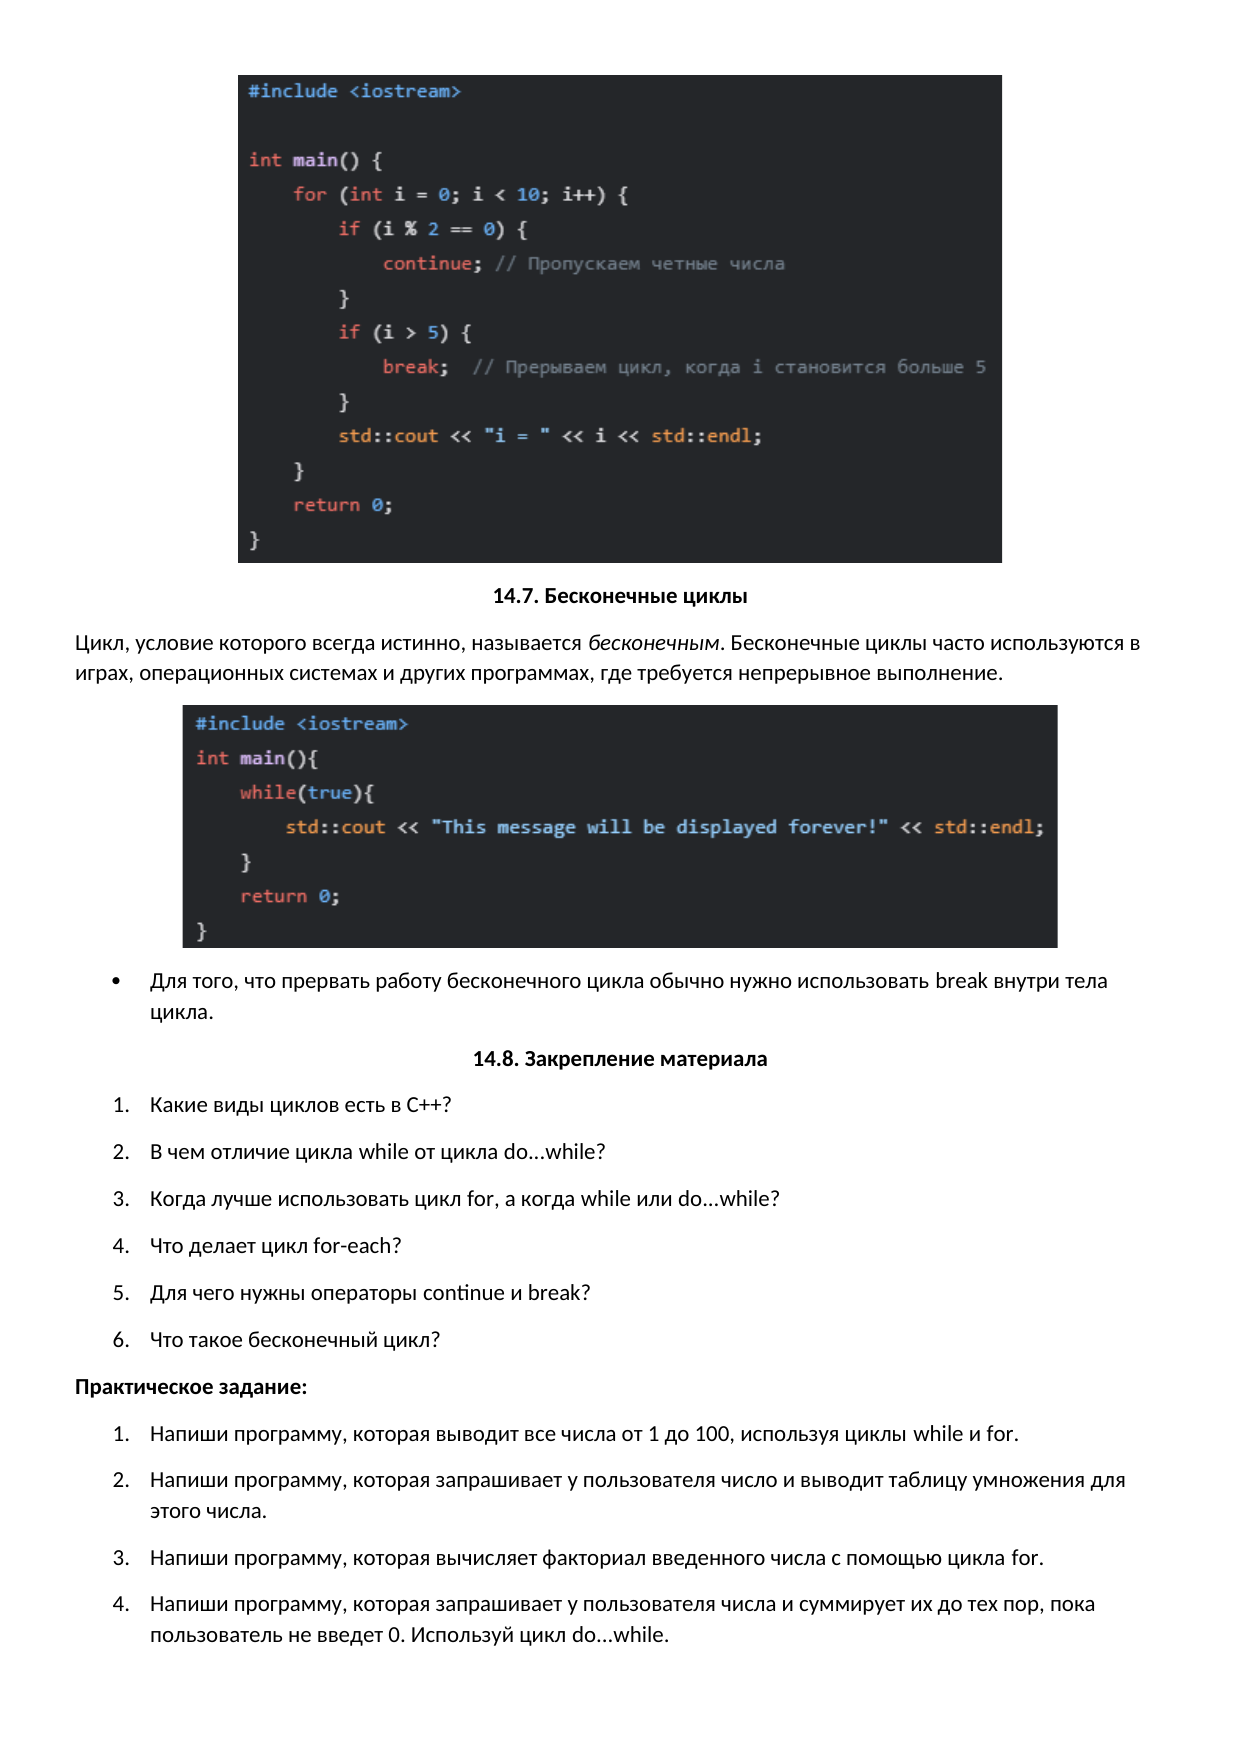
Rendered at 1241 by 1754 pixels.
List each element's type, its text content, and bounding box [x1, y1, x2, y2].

picture [182, 705, 1058, 948]
list В чем отличие цикла while от цикла do...while? [112, 1137, 1165, 1165]
list Для чего нужны операторы continue и break? [112, 1278, 1165, 1306]
list Какие виды циклов есть в C++? [112, 1091, 1165, 1118]
list Напиши программу, которая запрашивает у пользователя числа и суммирует их до тех пор, пока пользователь не введет 0. Используй цикл do...while. [112, 1589, 1165, 1648]
list Напиши программу, которая запрашивает у пользователя число и выводит таблицу умножения для этого числа. [112, 1466, 1165, 1524]
text Практическое задание: [75, 1372, 1165, 1400]
text Цикл, условие которого всегда истинно, называется бесконечным. Бесконечные циклы часто используются в играх, операционных системах и других программах, где требуется непрерывное выполнение. [75, 628, 1165, 687]
picture [238, 75, 1003, 563]
list Что делает цикл for-each? [112, 1231, 1165, 1259]
list Для того, что прервать работу бесконечного цикла обычно нужно использовать break внутри тела цикла. [112, 967, 1165, 1025]
list Когда лучше использовать цикл for, а когда while или do...while? [112, 1184, 1165, 1212]
list Напиши программу, которая выводит все числа от 1 до 100, используя циклы while и for. [112, 1419, 1165, 1447]
list Что такое бесконечный цикл? [112, 1325, 1165, 1353]
list Напиши программу, которая вычисляет факториал введенного числа с помощью цикла for. [112, 1543, 1165, 1571]
text 14.8. Закрепление материала [75, 1044, 1165, 1072]
text 14.7. Бесконечные циклы [75, 581, 1165, 609]
